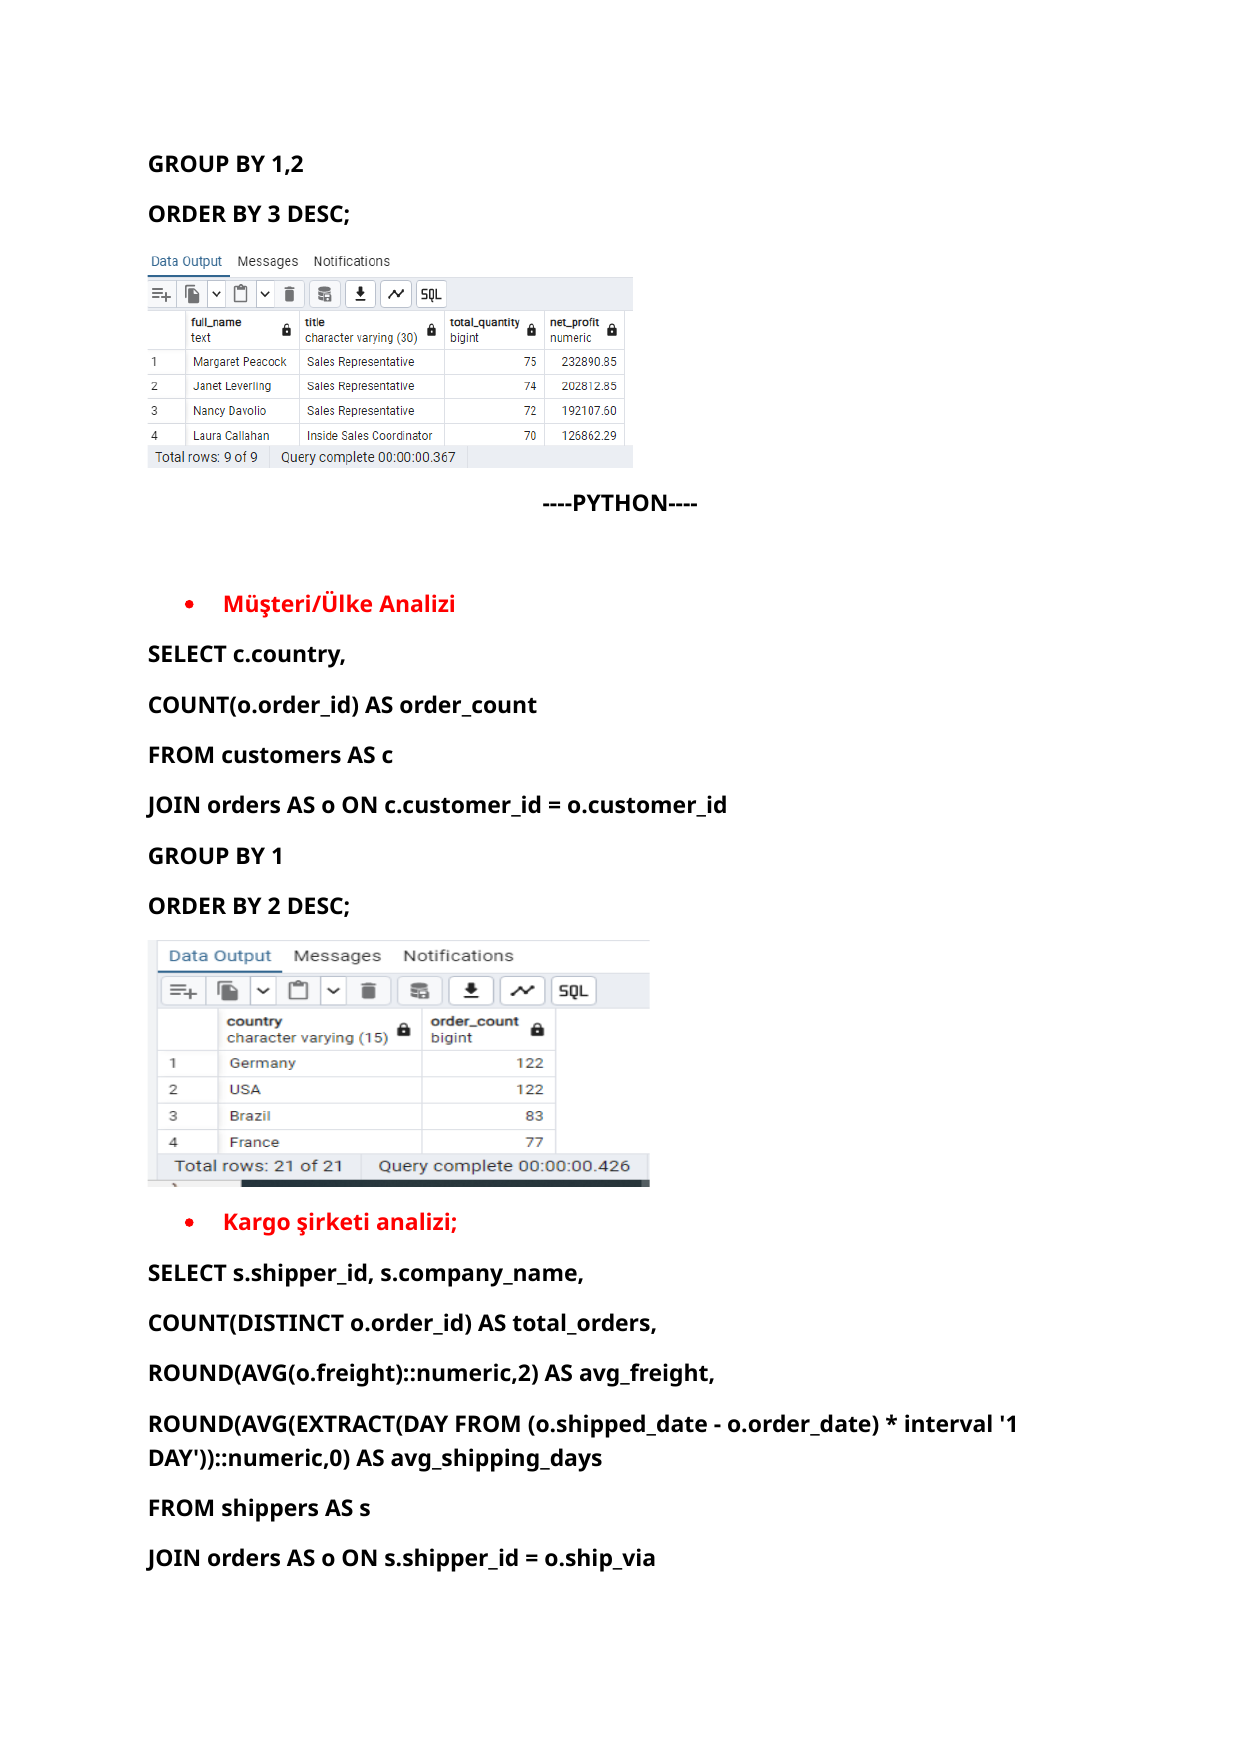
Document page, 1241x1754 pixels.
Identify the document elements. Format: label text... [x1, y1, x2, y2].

text JOIN orders AS o ON s.shipper_id = o.ship_via [148, 1542, 1093, 1573]
list Müşteri/Ülke Analizi [185, 588, 1093, 619]
text FROM shippers AS s [148, 1492, 1093, 1523]
picture [147, 248, 633, 468]
text FROM customers AS c [148, 739, 1093, 770]
text COUNT(DISTINCT o.order_id) AS total_orders, [148, 1307, 1093, 1338]
text ----PYTHON---- [148, 487, 1093, 518]
text SELECT c.country, [148, 638, 1093, 669]
text SELECT s.shipper_id, s.company_name, [148, 1256, 1093, 1288]
text COUNT(o.order_id) AS order_count [148, 688, 1093, 720]
text GROUP BY 1 [148, 840, 1093, 871]
list Kargo şirketi analizi; [185, 1206, 1093, 1237]
text ROUND(AVG(o.freight)::numeric,2) AS avg_freight, [148, 1357, 1093, 1388]
picture [147, 940, 650, 1187]
text JOIN orders AS o ON c.customer_id = o.customer_id [148, 789, 1093, 821]
text GROUP BY 1,2 [148, 148, 1093, 179]
text ORDER BY 2 DESC; [148, 890, 1093, 921]
text ROUND(AVG(EXTRACT(DAY FROM (o.shipped_date - o.order_date) * interval '1 DAY'))::numeric,0) AS avg_shipping_days [148, 1408, 1093, 1473]
text ORDER BY 3 DESC; [148, 198, 1093, 229]
